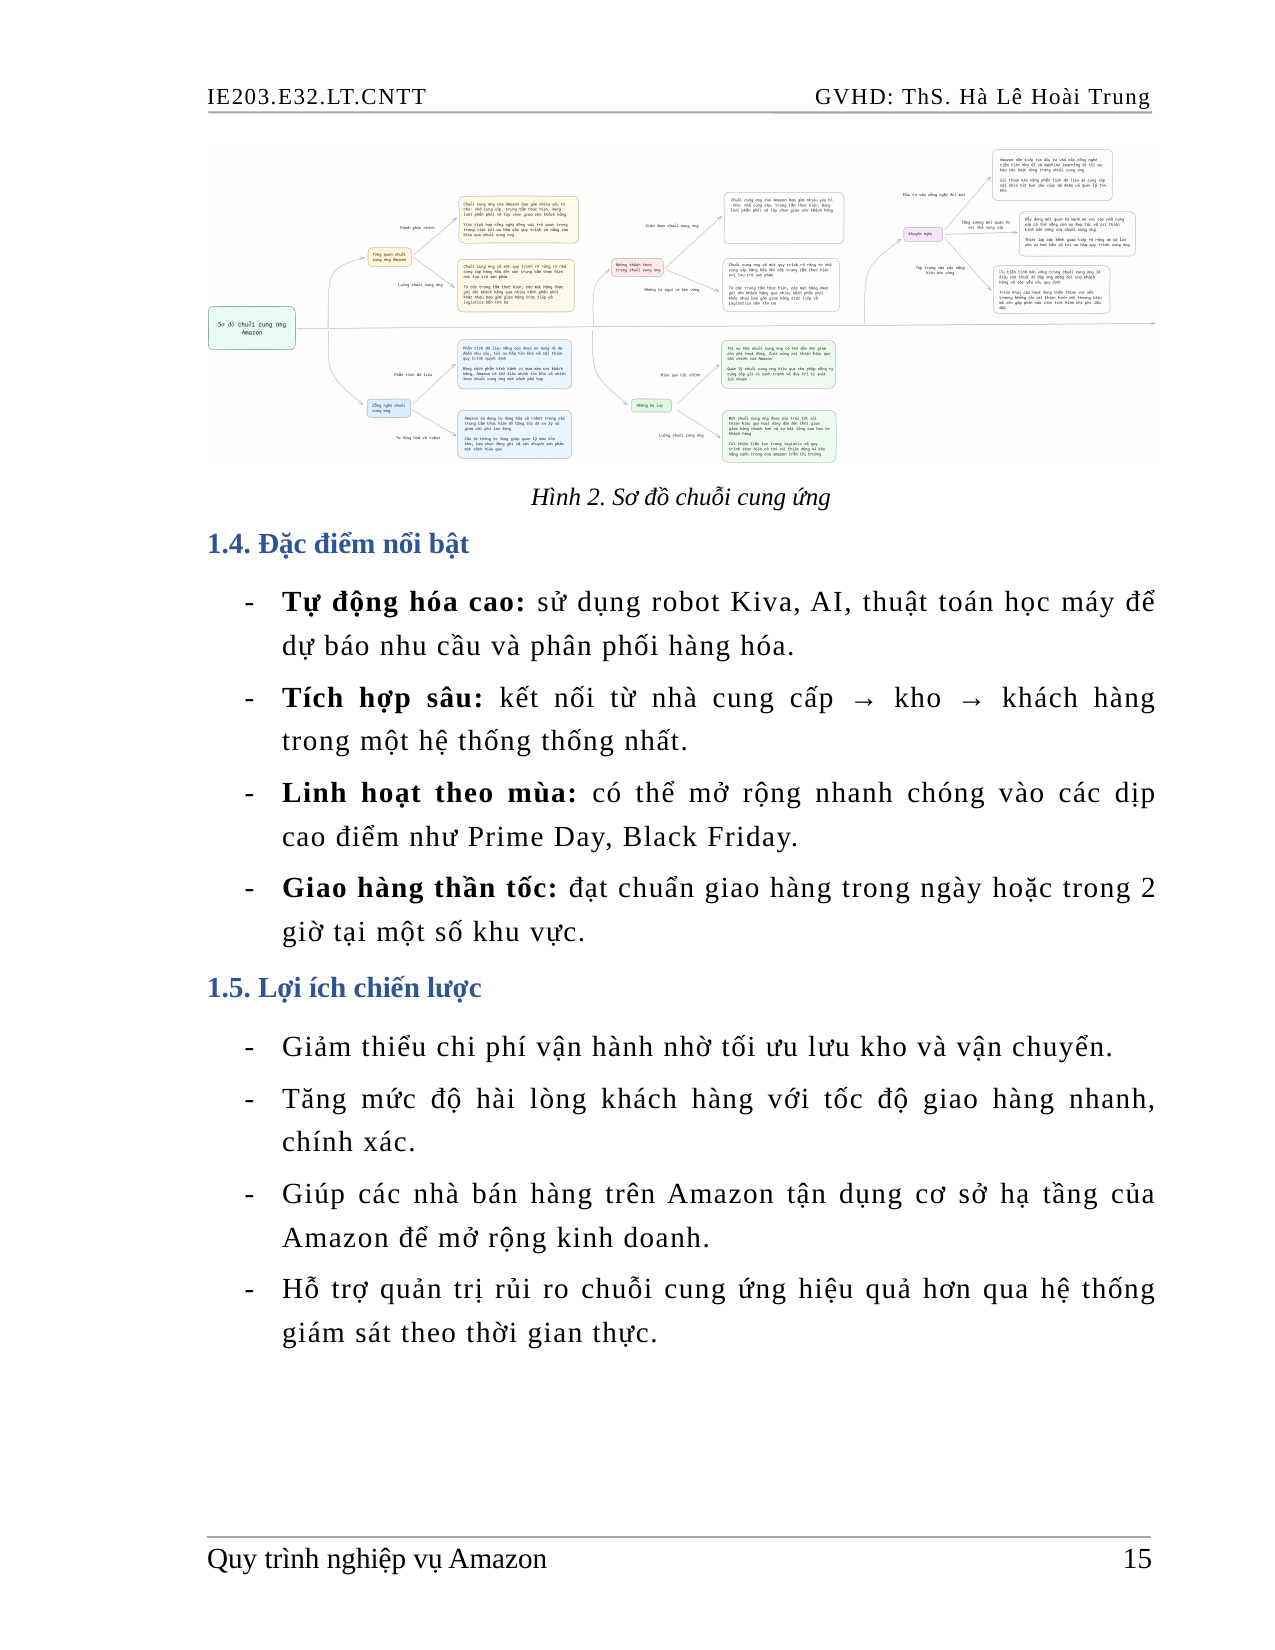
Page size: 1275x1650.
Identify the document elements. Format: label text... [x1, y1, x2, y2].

picture [206, 147, 1157, 464]
list Giao hàng thần tốc: đạt chuẩn giao hàng trong ngày hoặc trong 2 giờ tại một số khu vực. [244, 871, 1157, 948]
list Tăng mức độ hài lòng khách hàng với tốc độ giao hàng nhanh, chính xác. [244, 1081, 1157, 1158]
list Tích hợp sâu: kết nối từ nhà cung cấp → kho → khách hàng trong một hệ thống thống nhất. [244, 680, 1157, 757]
list Giảm thiểu chi phí vận hành nhờ tối ưu lưu kho và vận chuyển. [244, 1029, 1157, 1062]
text Đặc điểm nổi bật [207, 526, 1157, 559]
text Lợi ích chiến lược [207, 970, 1157, 1004]
list Hỗ trợ quản trị rủi ro chuỗi cung ứng hiệu quả hơn qua hệ thống giám sát theo thời gian thực. [244, 1272, 1157, 1349]
list Giúp các nhà bán hàng trên Amazon tận dụng cơ sở hạ tầng của Amazon để mở rộng kinh doanh. [244, 1176, 1157, 1253]
text Sơ đồ chuỗi cung ứng [207, 482, 1157, 511]
list Linh hoạt theo mùa: có thể mở rộng nhanh chóng vào các dịp cao điểm như Prime Day, Black Friday. [244, 775, 1157, 852]
list Tự động hóa cao: sử dụng robot Kiva, AI, thuật toán học máy để dự báo nhu cầu và phân phối hàng hóa. [244, 584, 1157, 661]
